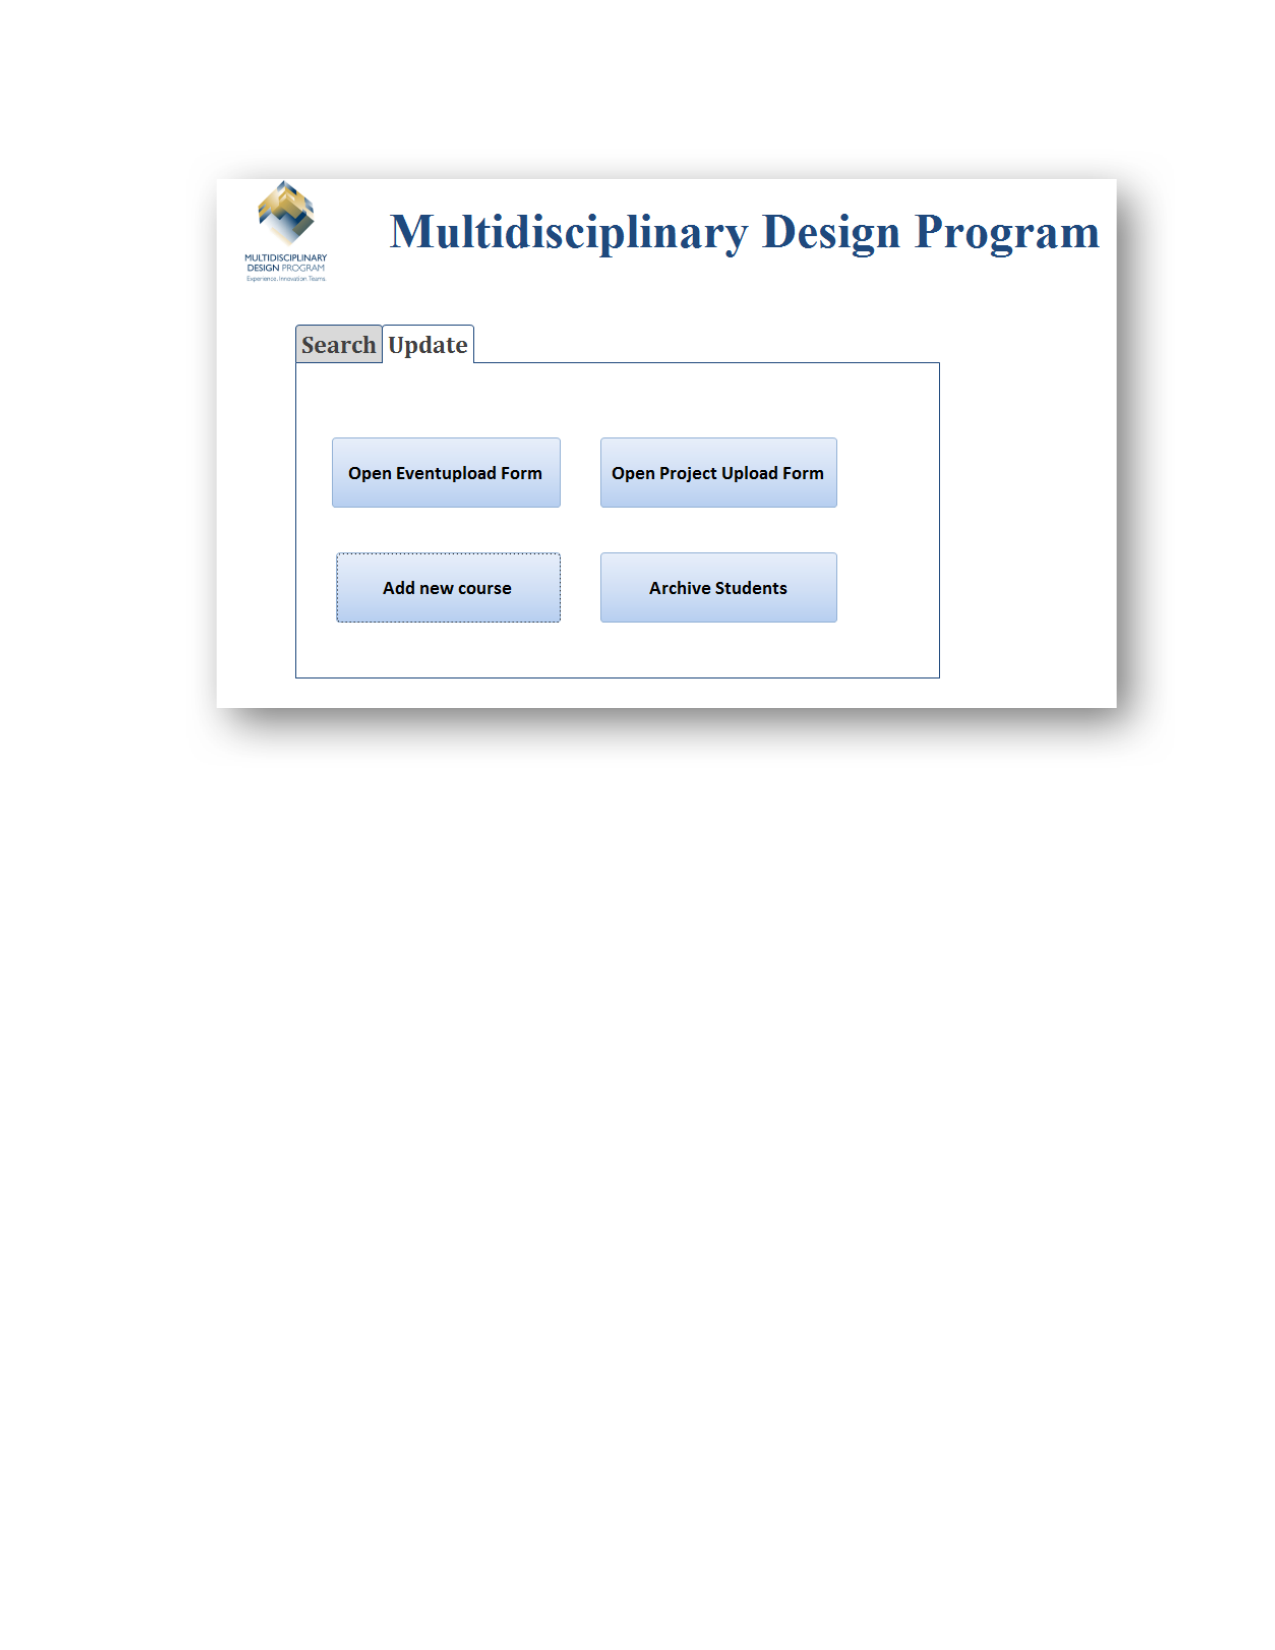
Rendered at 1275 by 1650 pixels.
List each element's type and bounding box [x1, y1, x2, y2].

picture [216, 179, 1117, 708]
